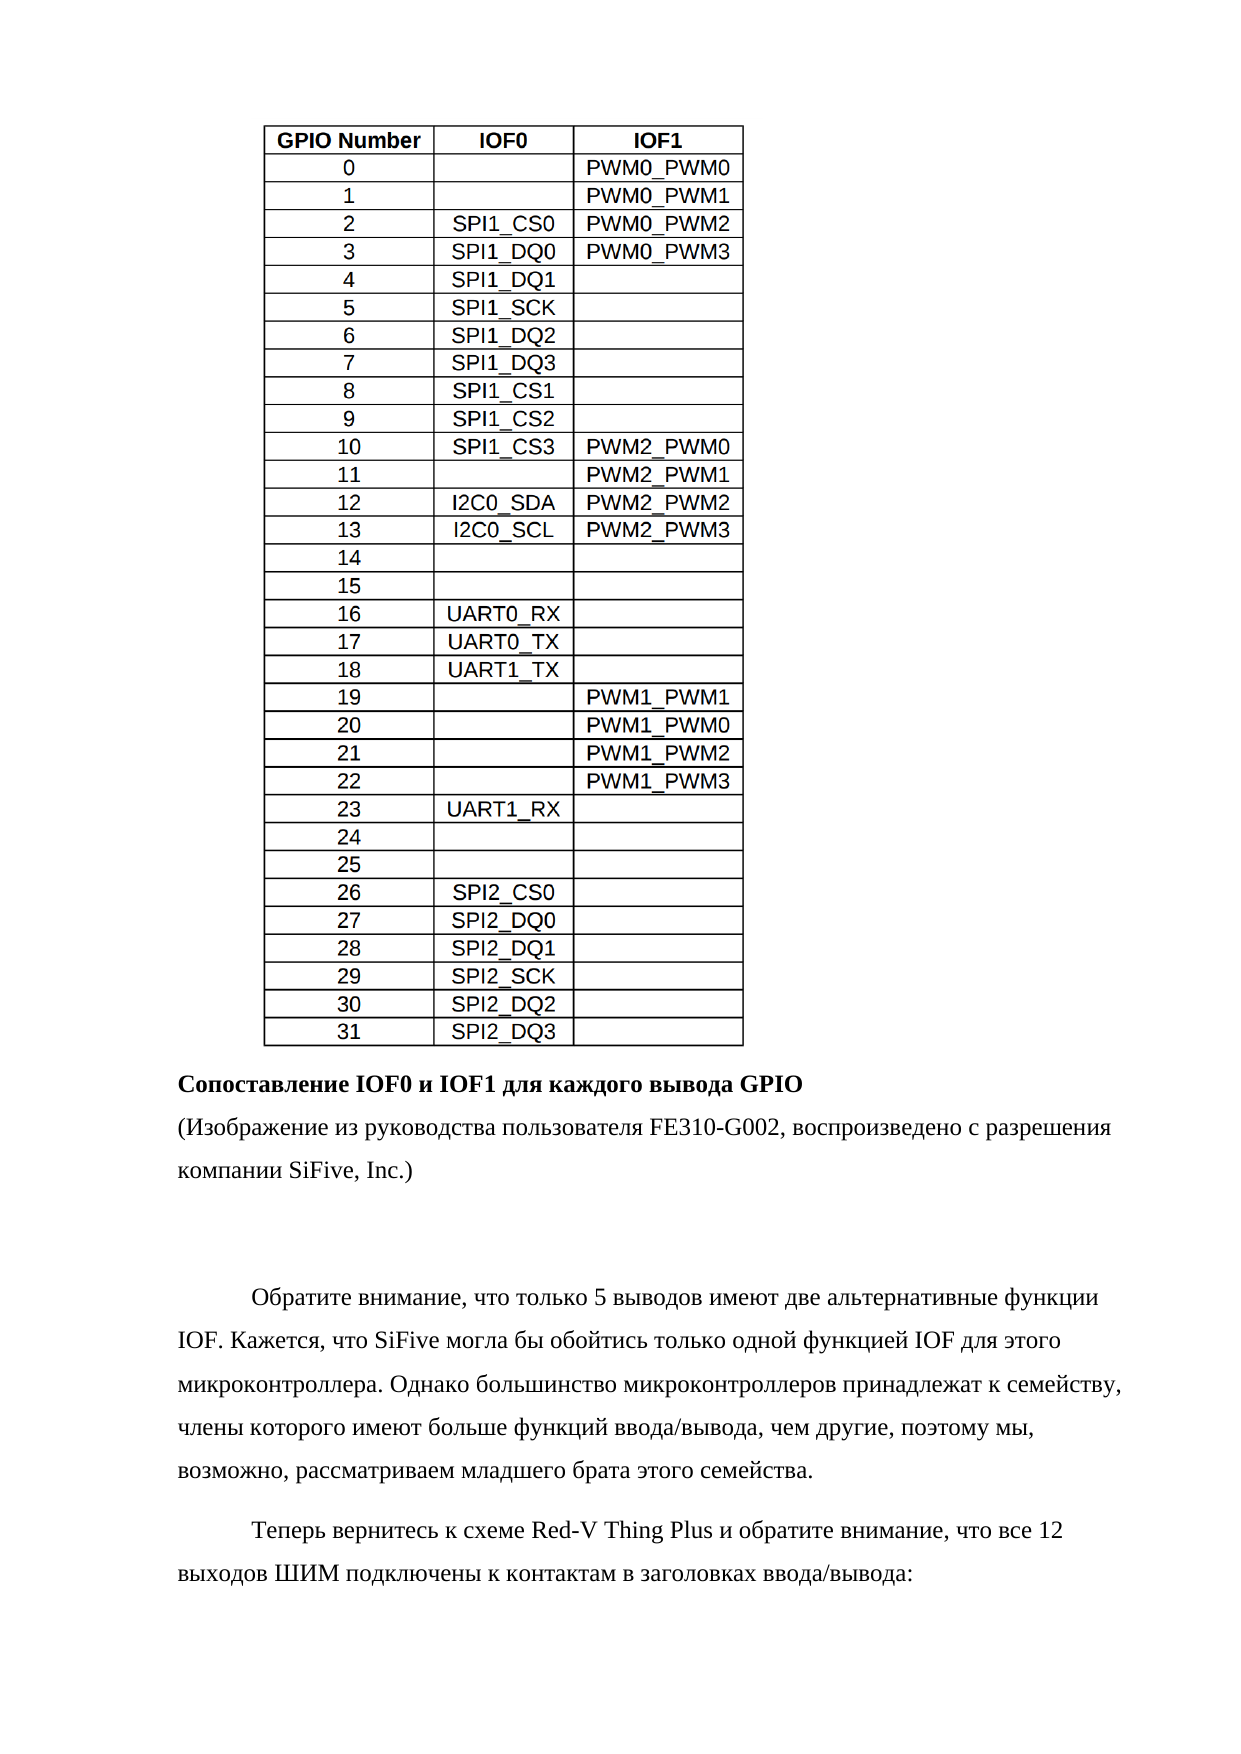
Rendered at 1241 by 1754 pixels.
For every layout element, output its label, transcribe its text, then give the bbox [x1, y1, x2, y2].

picture [251, 118, 765, 1055]
text Обратите внимание, что только 5 выводов имеют две альтернативные функции IOF. Кажется, что SiFive могла бы обойтись только одной функцией IOF для этого микроконтроллера. Однако большинство микроконтроллеров принадлежат к семейству, члены которого имеют больше функций ввода/вывода, чем другие, поэтому мы, возможно, рассматриваем младшего брата этого семейства. [177, 1282, 1152, 1484]
text Теперь вернитесь к схеме Red-V Thing Plus и обратите внимание, что все 12 выходов ШИМ подключены к контактам в заголовках ввода/вывода: [177, 1515, 1152, 1587]
